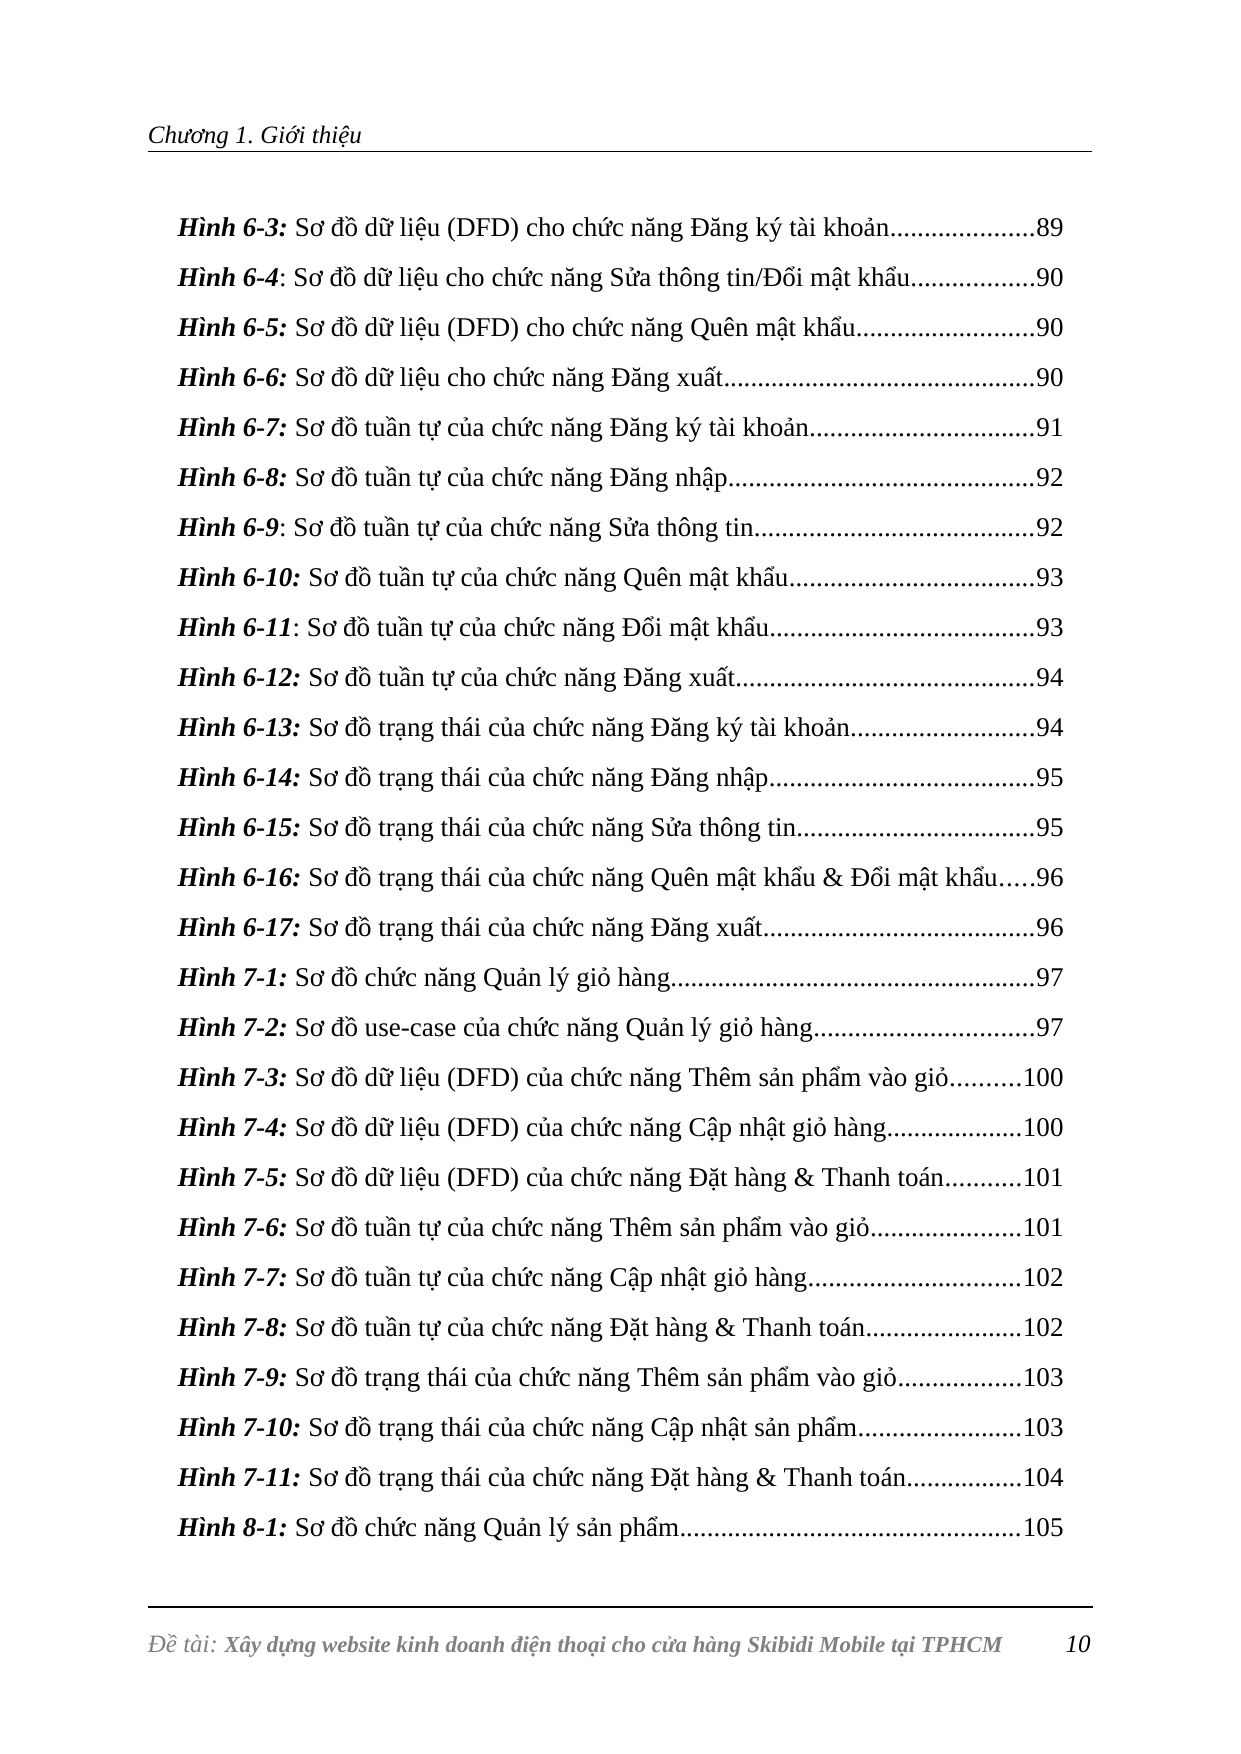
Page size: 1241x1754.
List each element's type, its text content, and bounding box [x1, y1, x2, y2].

text Hình 6-17: Sơ đồ trạng thái của chức năng Đăng xuất 96 [177, 907, 1063, 944]
text Hình 7-6: Sơ đồ tuần tự của chức năng Thêm sản phẩm vào giỏ 101 [177, 1207, 1063, 1244]
text Hình 6-3: Sơ đồ dữ liệu (DFD) cho chức năng Đăng ký tài khoản 89 [177, 207, 1063, 244]
text Hình 7-3: Sơ đồ dữ liệu (DFD) của chức năng Thêm sản phẩm vào giỏ 100 [177, 1057, 1063, 1094]
text Hình 6-6: Sơ đồ dữ liệu cho chức năng Đăng xuất 90 [177, 357, 1063, 394]
text Hình 6-5: Sơ đồ dữ liệu (DFD) cho chức năng Quên mật khẩu 90 [177, 307, 1063, 344]
text Hình 7-8: Sơ đồ tuần tự của chức năng Đặt hàng & Thanh toán 102 [177, 1307, 1063, 1344]
text Hình 6-16: Sơ đồ trạng thái của chức năng Quên mật khẩu & Đổi mật khẩu 96 [177, 857, 1063, 894]
text Hình 7-1: Sơ đồ chức năng Quản lý giỏ hàng 97 [177, 957, 1063, 994]
text Hình 7-11: Sơ đồ trạng thái của chức năng Đặt hàng & Thanh toán 104 [177, 1457, 1063, 1494]
text Hình 7-9: Sơ đồ trạng thái của chức năng Thêm sản phẩm vào giỏ 103 [177, 1357, 1063, 1394]
text Hình 8-1: Sơ đồ chức năng Quản lý sản phẩm 105 [177, 1507, 1063, 1544]
text Hình 7-5: Sơ đồ dữ liệu (DFD) của chức năng Đặt hàng & Thanh toán 101 [177, 1157, 1063, 1194]
text Hình 6-13: Sơ đồ trạng thái của chức năng Đăng ký tài khoản 94 [177, 707, 1063, 744]
text Hình 6-9: Sơ đồ tuần tự của chức năng Sửa thông tin 92 [177, 507, 1063, 544]
text Hình 6-14: Sơ đồ trạng thái của chức năng Đăng nhập 95 [177, 757, 1063, 794]
text Hình 6-8: Sơ đồ tuần tự của chức năng Đăng nhập 92 [177, 457, 1063, 494]
text Hình 7-4: Sơ đồ dữ liệu (DFD) của chức năng Cập nhật giỏ hàng 100 [177, 1107, 1063, 1144]
text Hình 7-7: Sơ đồ tuần tự của chức năng Cập nhật giỏ hàng 102 [177, 1257, 1063, 1294]
text Hình 7-2: Sơ đồ use-case của chức năng Quản lý giỏ hàng 97 [177, 1007, 1063, 1044]
text Hình 6-7: Sơ đồ tuần tự của chức năng Đăng ký tài khoản 91 [177, 407, 1063, 444]
text Hình 7-10: Sơ đồ trạng thái của chức năng Cập nhật sản phẩm 103 [177, 1407, 1063, 1444]
text Hình 6-4: Sơ đồ dữ liệu cho chức năng Sửa thông tin/Đổi mật khẩu 90 [177, 257, 1063, 294]
text Hình 6-11: Sơ đồ tuần tự của chức năng Đổi mật khẩu 93 [177, 607, 1063, 644]
text Hình 6-15: Sơ đồ trạng thái của chức năng Sửa thông tin 95 [177, 807, 1063, 844]
text Hình 6-12: Sơ đồ tuần tự của chức năng Đăng xuất 94 [177, 657, 1063, 694]
text Hình 6-10: Sơ đồ tuần tự của chức năng Quên mật khẩu 93 [177, 557, 1063, 594]
